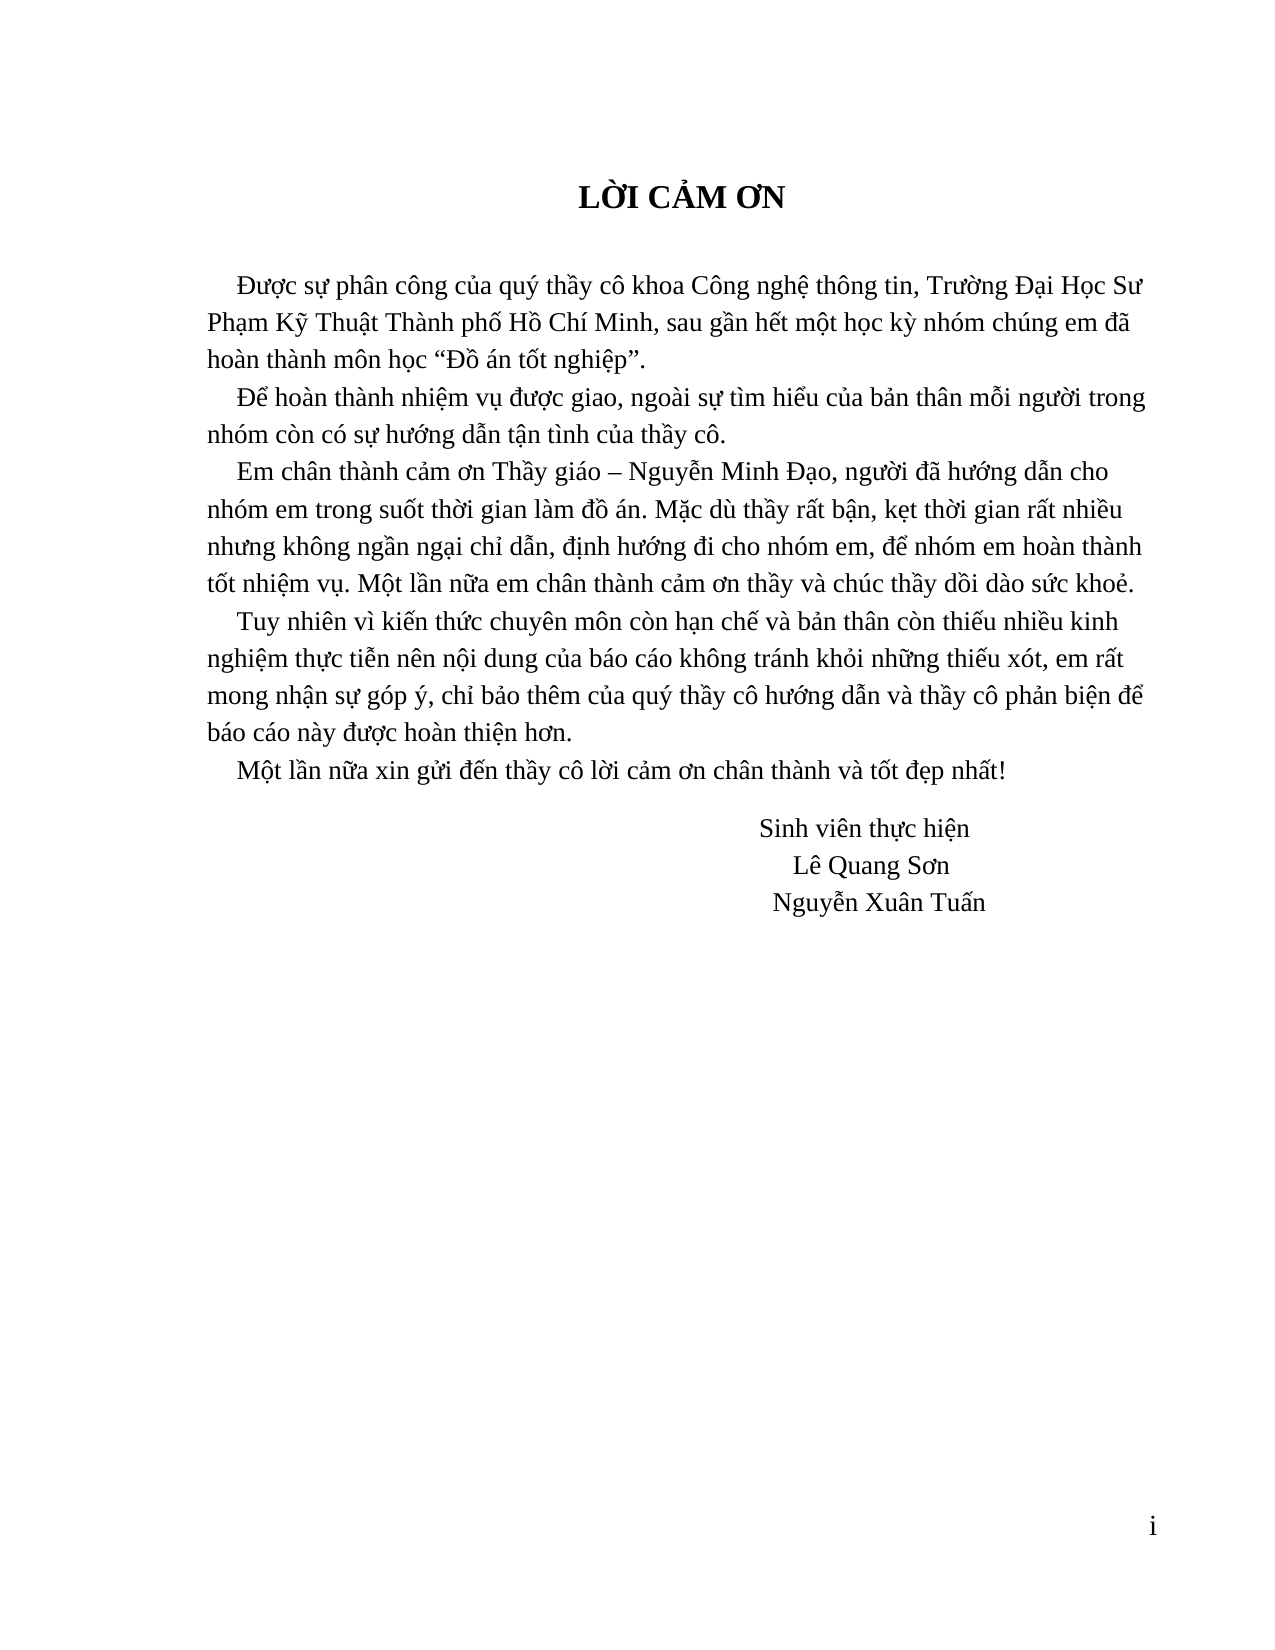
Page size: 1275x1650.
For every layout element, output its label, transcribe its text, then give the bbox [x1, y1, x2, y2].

text Em chân thành cảm ơn Thầy giáo – Nguyễn Minh Đạo, người đã hướng dẫn cho nhóm em trong suốt thời gian làm đồ án. Mặc dù thầy rất bận, kẹt thời gian rất nhiều nhưng không ngần ngại chỉ dẫn, định hướng đi cho nhóm em, để nhóm em hoàn thành tốt nhiệm vụ. Một lần nữa em chân thành cảm ơn thầy và chúc thầy dồi dào sức khoẻ. [207, 456, 1157, 598]
text Một lần nữa xin gửi đến thầy cô lời cảm ơn chân thành và tốt đẹp nhất! [207, 754, 1157, 785]
text LỜI CẢM ƠN [207, 177, 1157, 216]
text Để hoàn thành nhiệm vụ được giao, ngoài sự tìm hiểu của bản thân mỗi người trong nhóm còn có sự hướng dẫn tận tình của thầy cô. [207, 381, 1157, 449]
text Được sự phân công của quý thầy cô khoa Công nghệ thông tin, Trường Đại Học Sư Phạm Kỹ Thuật Thành phố Hồ Chí Minh, sau gần hết một học kỳ nhóm chúng em đã hoàn thành môn học “Đồ án tốt nghiệp”. [207, 269, 1157, 375]
text Lê Quang Sơn [657, 849, 1157, 880]
text Sinh viên thực hiện [207, 812, 1157, 843]
text Nguyễn Xuân Tuấn [657, 887, 1157, 918]
text Tuy nhiên vì kiến thức chuyên môn còn hạn chế và bản thân còn thiếu nhiều kinh nghiệm thực tiễn nên nội dung của báo cáo không tránh khỏi những thiếu xót, em rất mong nhận sự góp ý, chỉ bảo thêm của quý thầy cô hướng dẫn và thầy cô phản biện để báo cáo này được hoàn thiện hơn. [207, 605, 1157, 748]
